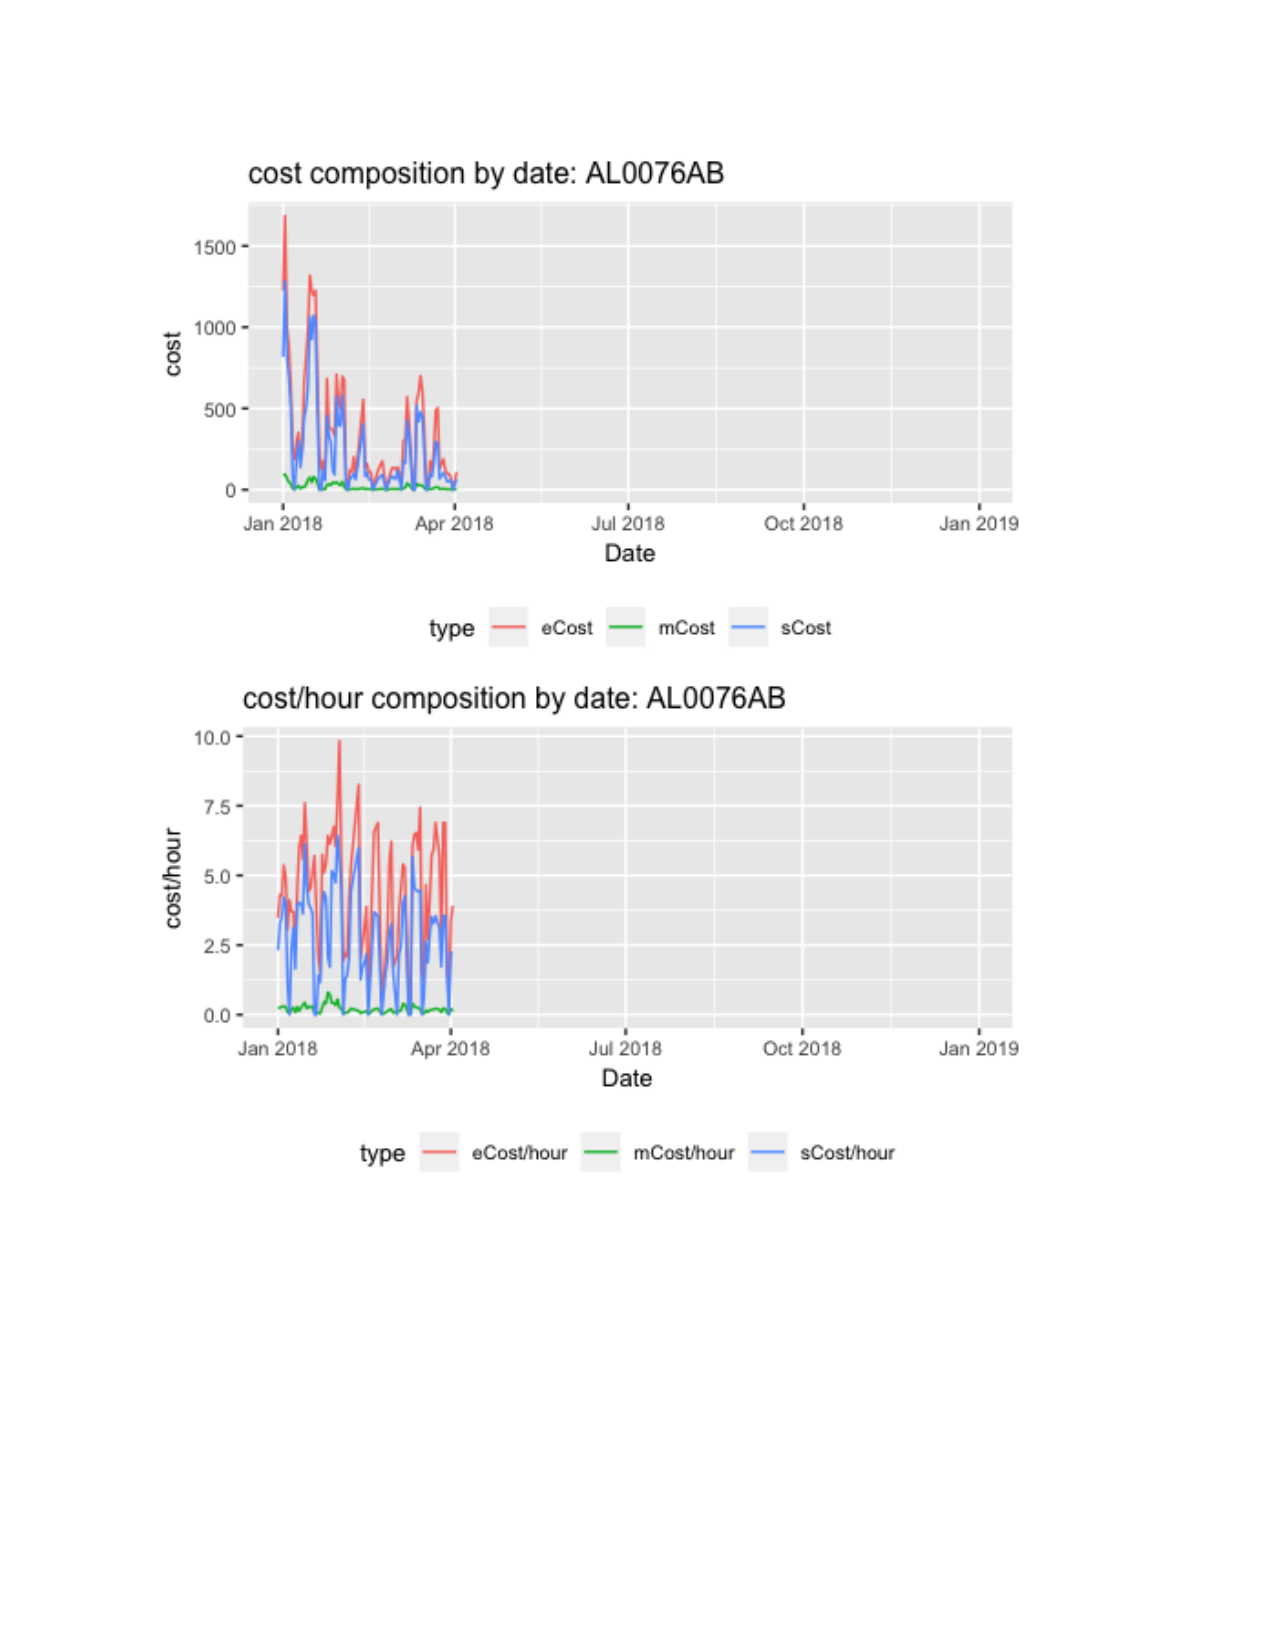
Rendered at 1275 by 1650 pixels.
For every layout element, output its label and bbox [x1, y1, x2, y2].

picture [150, 150, 1025, 1200]
